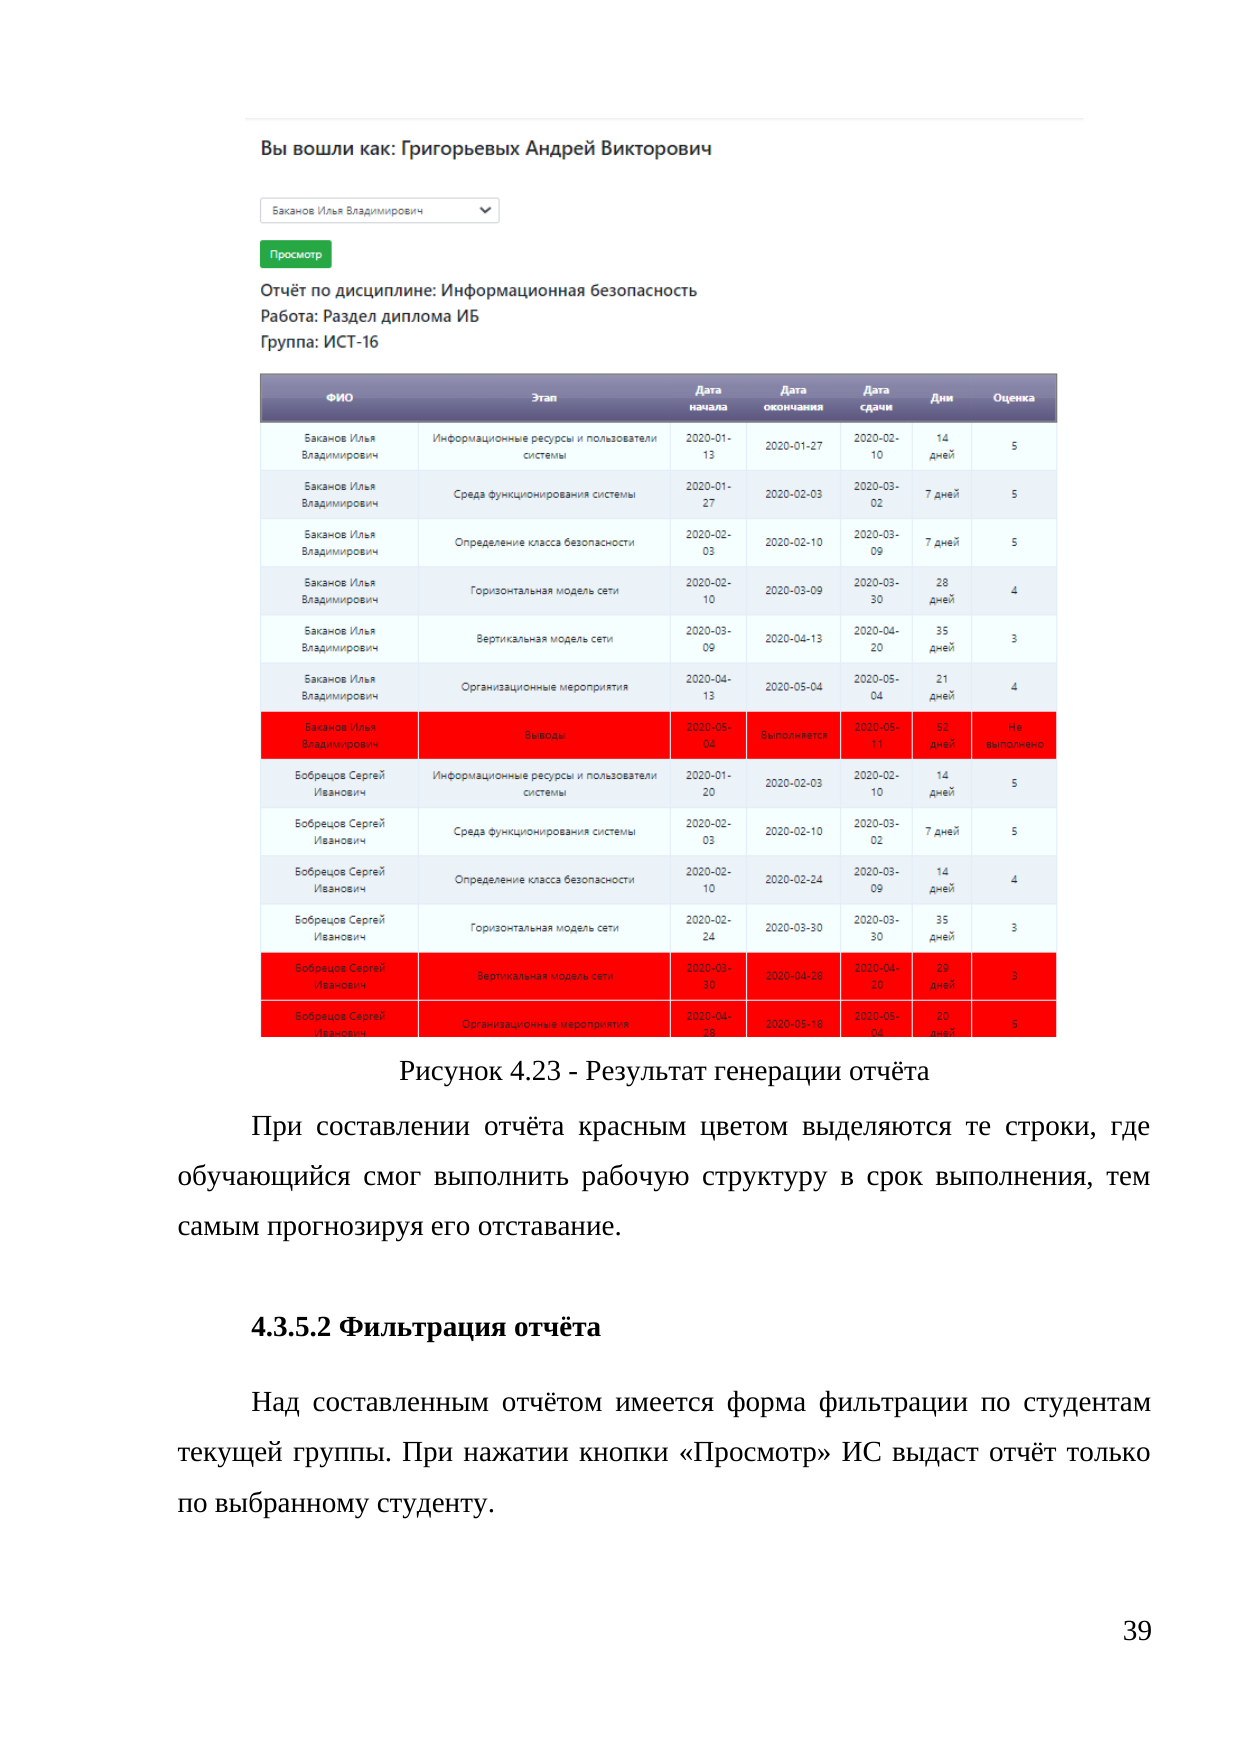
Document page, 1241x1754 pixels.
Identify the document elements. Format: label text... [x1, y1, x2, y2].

text При составлении отчёта красным цветом выделяются те строки, где обучающийся смог выполнить рабочую структуру в срок выполнения, тем самым прогнозируя его отставание. [177, 1108, 1152, 1242]
text Над составленным отчётом имеется форма фильтрации по студентам текущей группы. При нажатии кнопки «Просмотр» ИС выдаст отчёт только по выбранному студенту. [177, 1384, 1152, 1518]
text 4.3.5.2 Фильтрация отчёта [177, 1309, 1152, 1342]
picture [244, 118, 1084, 1037]
text Рисунок 4.23 - Результат генерации отчёта [177, 1053, 1152, 1087]
